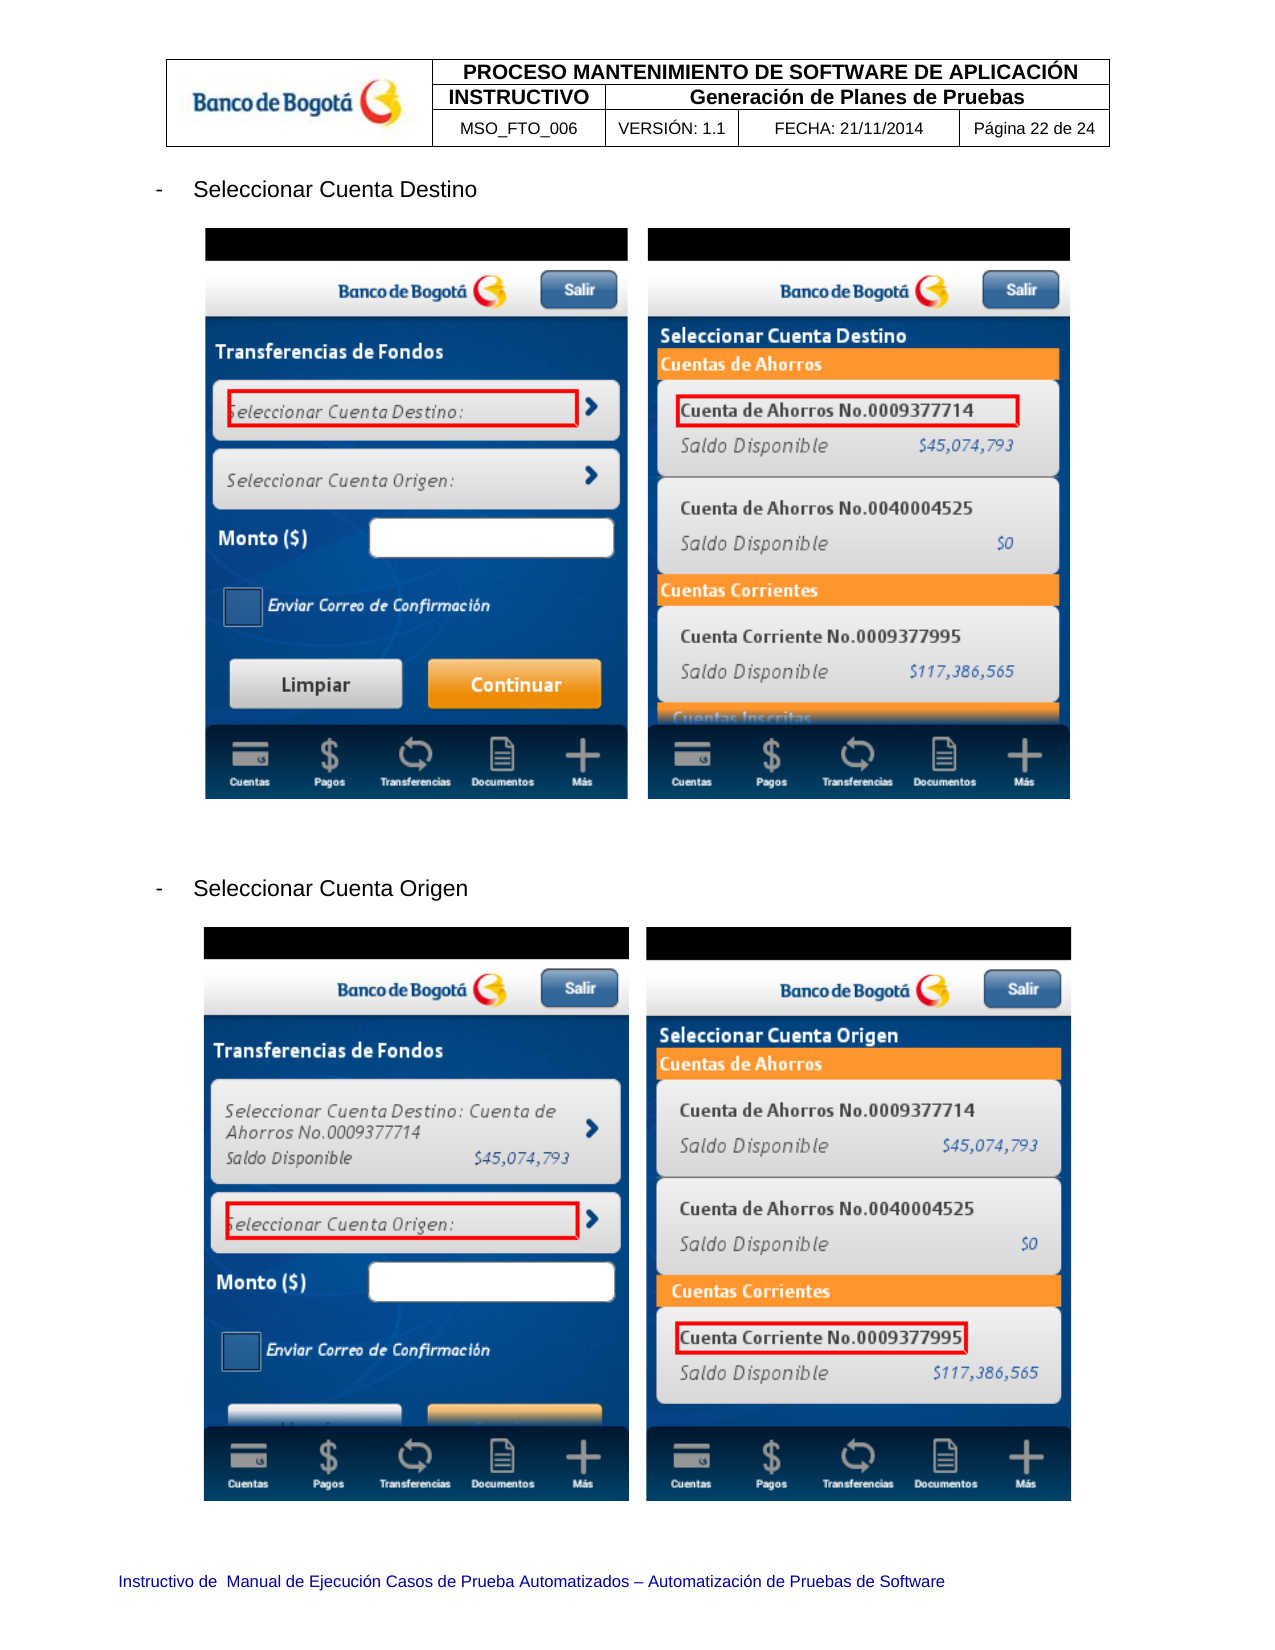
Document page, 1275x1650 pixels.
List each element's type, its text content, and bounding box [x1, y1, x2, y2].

picture [177, 60, 417, 146]
picture [646, 927, 1072, 1501]
picture [203, 927, 629, 1501]
list Seleccionar Cuenta Destino [156, 175, 1157, 203]
picture [205, 228, 628, 799]
picture [647, 228, 1070, 799]
list Seleccionar Cuenta Origen [156, 874, 1157, 902]
